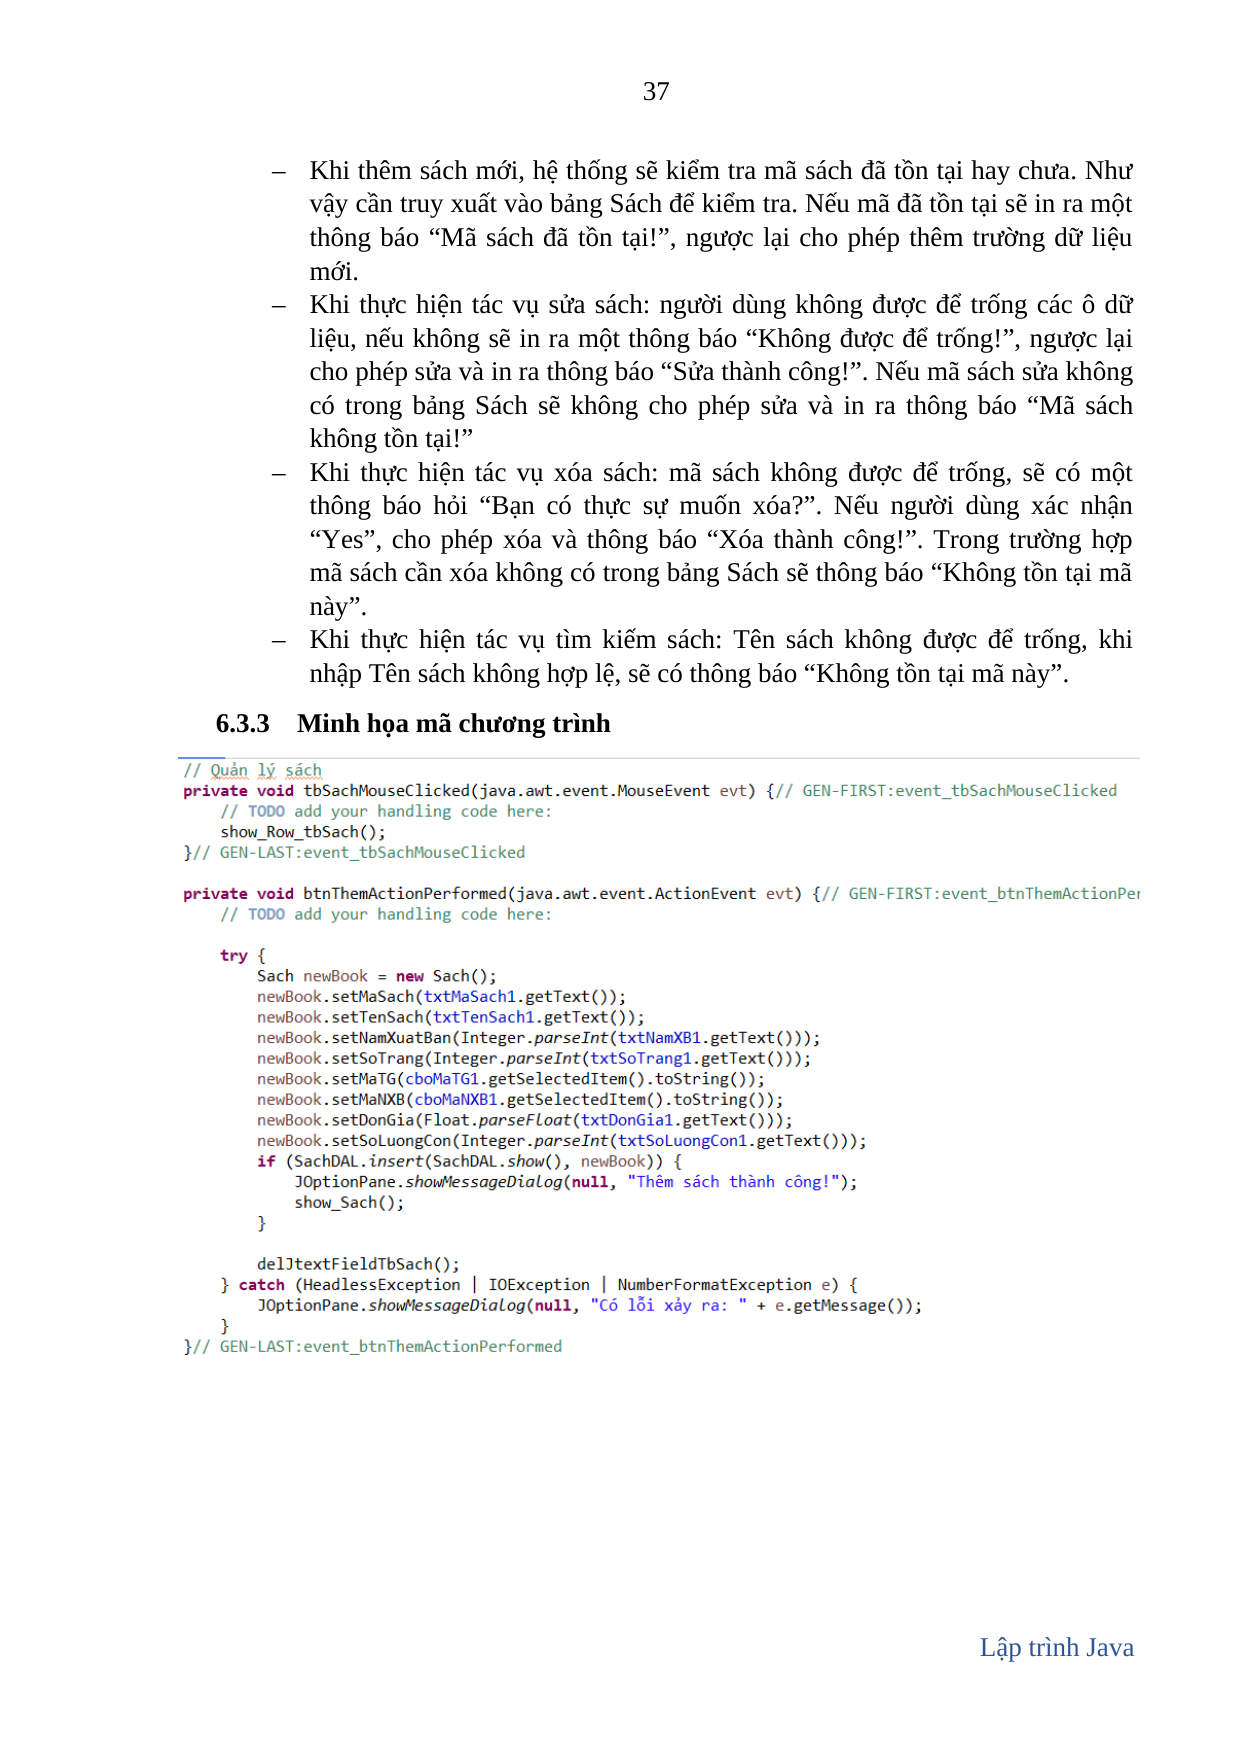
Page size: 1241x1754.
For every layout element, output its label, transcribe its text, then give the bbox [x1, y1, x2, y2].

list Khi thực hiện tác vụ tìm kiếm sách: Tên sách không được để trống, khi nhập Tên sách không hợp lệ, sẽ có thông báo “Không tồn tại mã này”. [272, 623, 1134, 688]
subtitle 6.3.3 Minh họa mã chương trình [216, 707, 1134, 738]
list Khi thực hiện tác vụ sửa sách: người dùng không được để trống các ô dữ liệu, nếu không sẽ in ra một thông báo “Không được để trống!”, ngược lại cho phép sửa và in ra thông báo “Sửa thành công!”. Nếu mã sách sửa không có trong bảng Sách sẽ không cho phép sửa và in ra thông báo “Mã sách không tồn tại!” [272, 288, 1134, 453]
picture [178, 757, 1141, 1356]
list Khi thêm sách mới, hệ thống sẽ kiểm tra mã sách đã tồn tại hay chưa. Như vậy cần truy xuất vào bảng Sách để kiểm tra. Nếu mã đã tồn tại sẽ in ra một thông báo “Mã sách đã tồn tại!”, ngược lại cho phép thêm trường dữ liệu mới. [272, 154, 1134, 286]
list Khi thực hiện tác vụ xóa sách: mã sách không được để trống, sẽ có một thông báo hỏi “Bạn có thực sự muốn xóa?”. Nếu người dùng xác nhận “Yes”, cho phép xóa và thông báo “Xóa thành công!”. Trong trường hợp mã sách cần xóa không có trong bảng Sách sẽ thông báo “Không tồn tại mã này”. [272, 456, 1134, 621]
